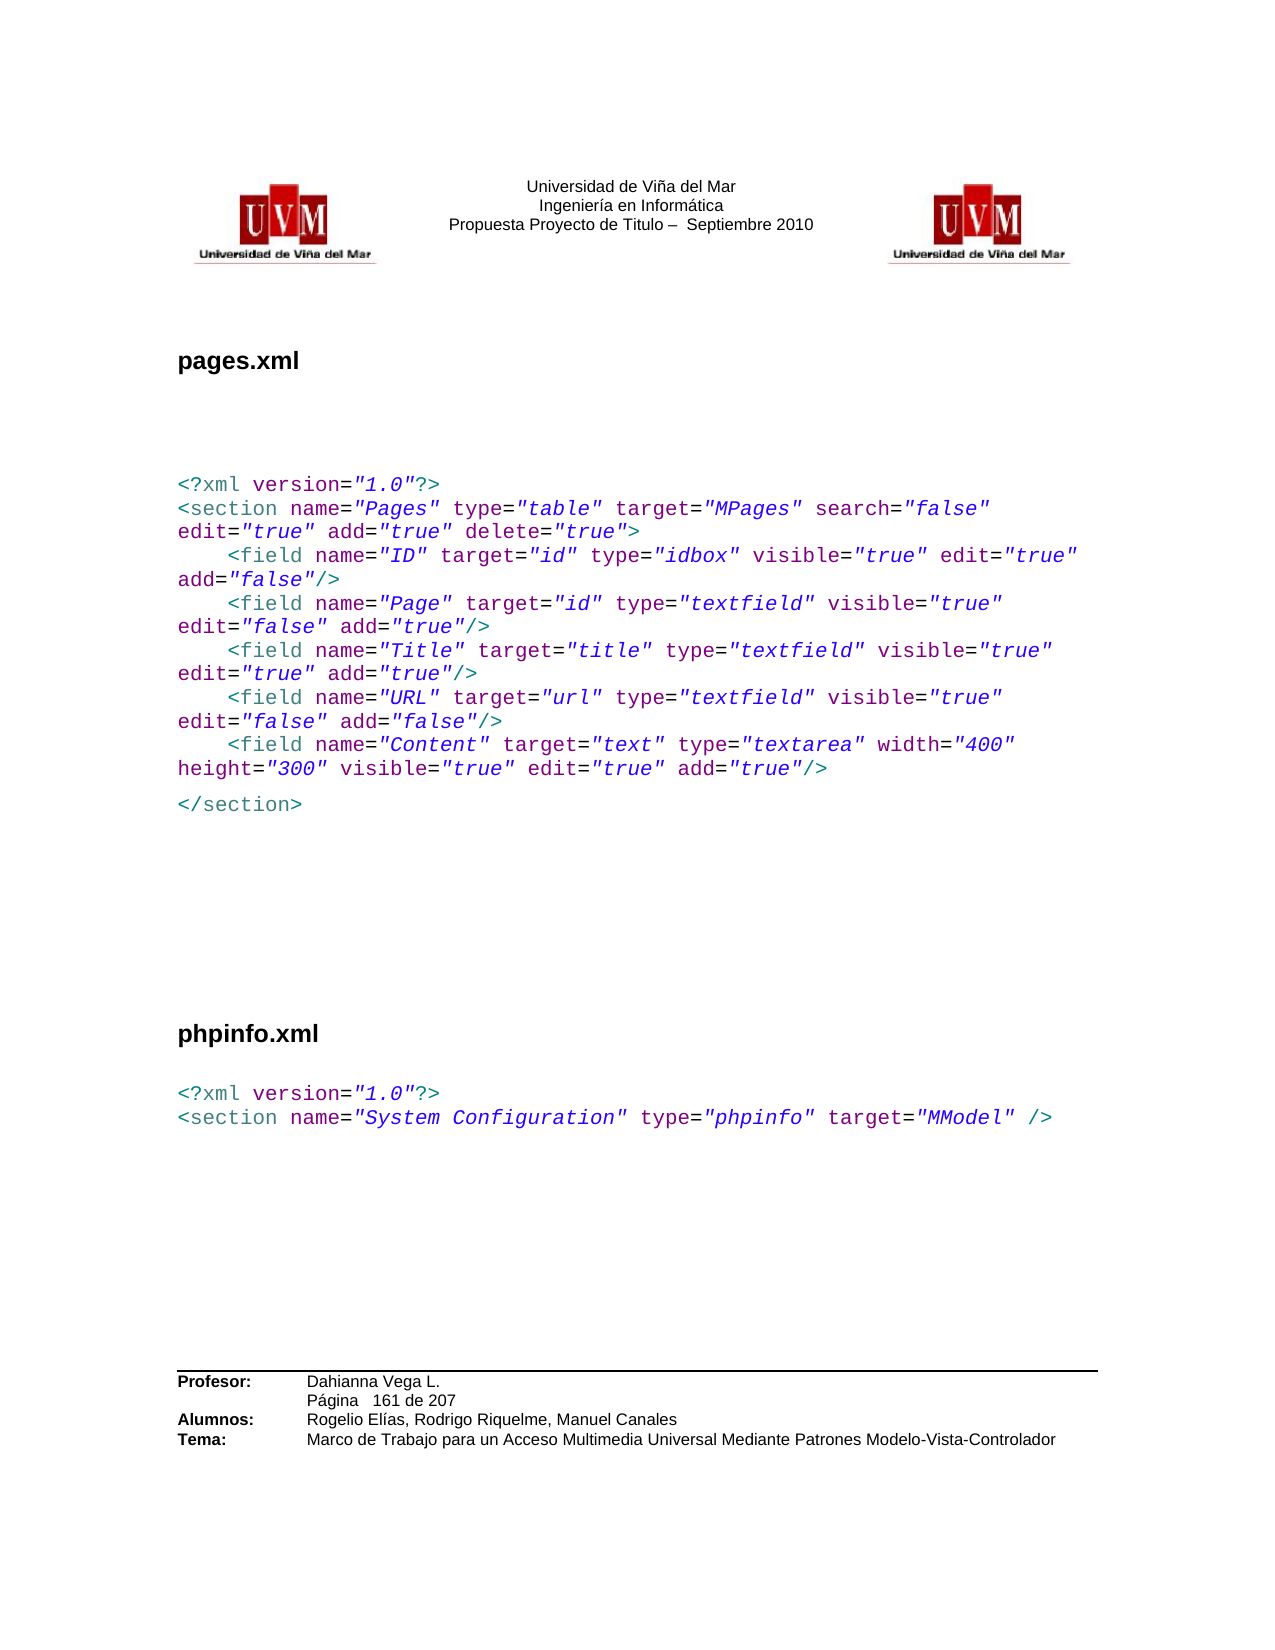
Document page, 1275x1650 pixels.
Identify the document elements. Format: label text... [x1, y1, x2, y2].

picture [871, 176, 1084, 267]
text <?xml version="1.0"?> [177, 1083, 1098, 1107]
text <field name="Title" target="title" type="textfield" visible="true" edit="true" add="true"/> [177, 640, 1098, 687]
text <field name="Content" target="text" type="textarea" width="400" height="300" visible="true" edit="true" add="true"/> [177, 734, 1098, 782]
text <?xml version="1.0"?> [177, 474, 1098, 498]
text </section> [177, 794, 1098, 818]
text <field name="URL" target="url" type="textfield" visible="true" edit="false" add="false"/> [177, 687, 1098, 734]
text <section name="Pages" type="table" target="MPages" search="false" edit="true" add="true" delete="true"> [177, 498, 1098, 545]
text <field name="Page" target="id" type="textfield" visible="true" edit="false" add="true"/> [177, 592, 1098, 640]
picture [177, 176, 390, 267]
text <section name="System Configuration" type="phpinfo" target="MModel" /> [177, 1107, 1098, 1130]
text pages.xml [177, 346, 1098, 375]
text phpinfo.xml [177, 1019, 1098, 1048]
text <field name="ID" target="id" type="idbox" visible="true" edit="true" add="false"/> [177, 545, 1098, 592]
